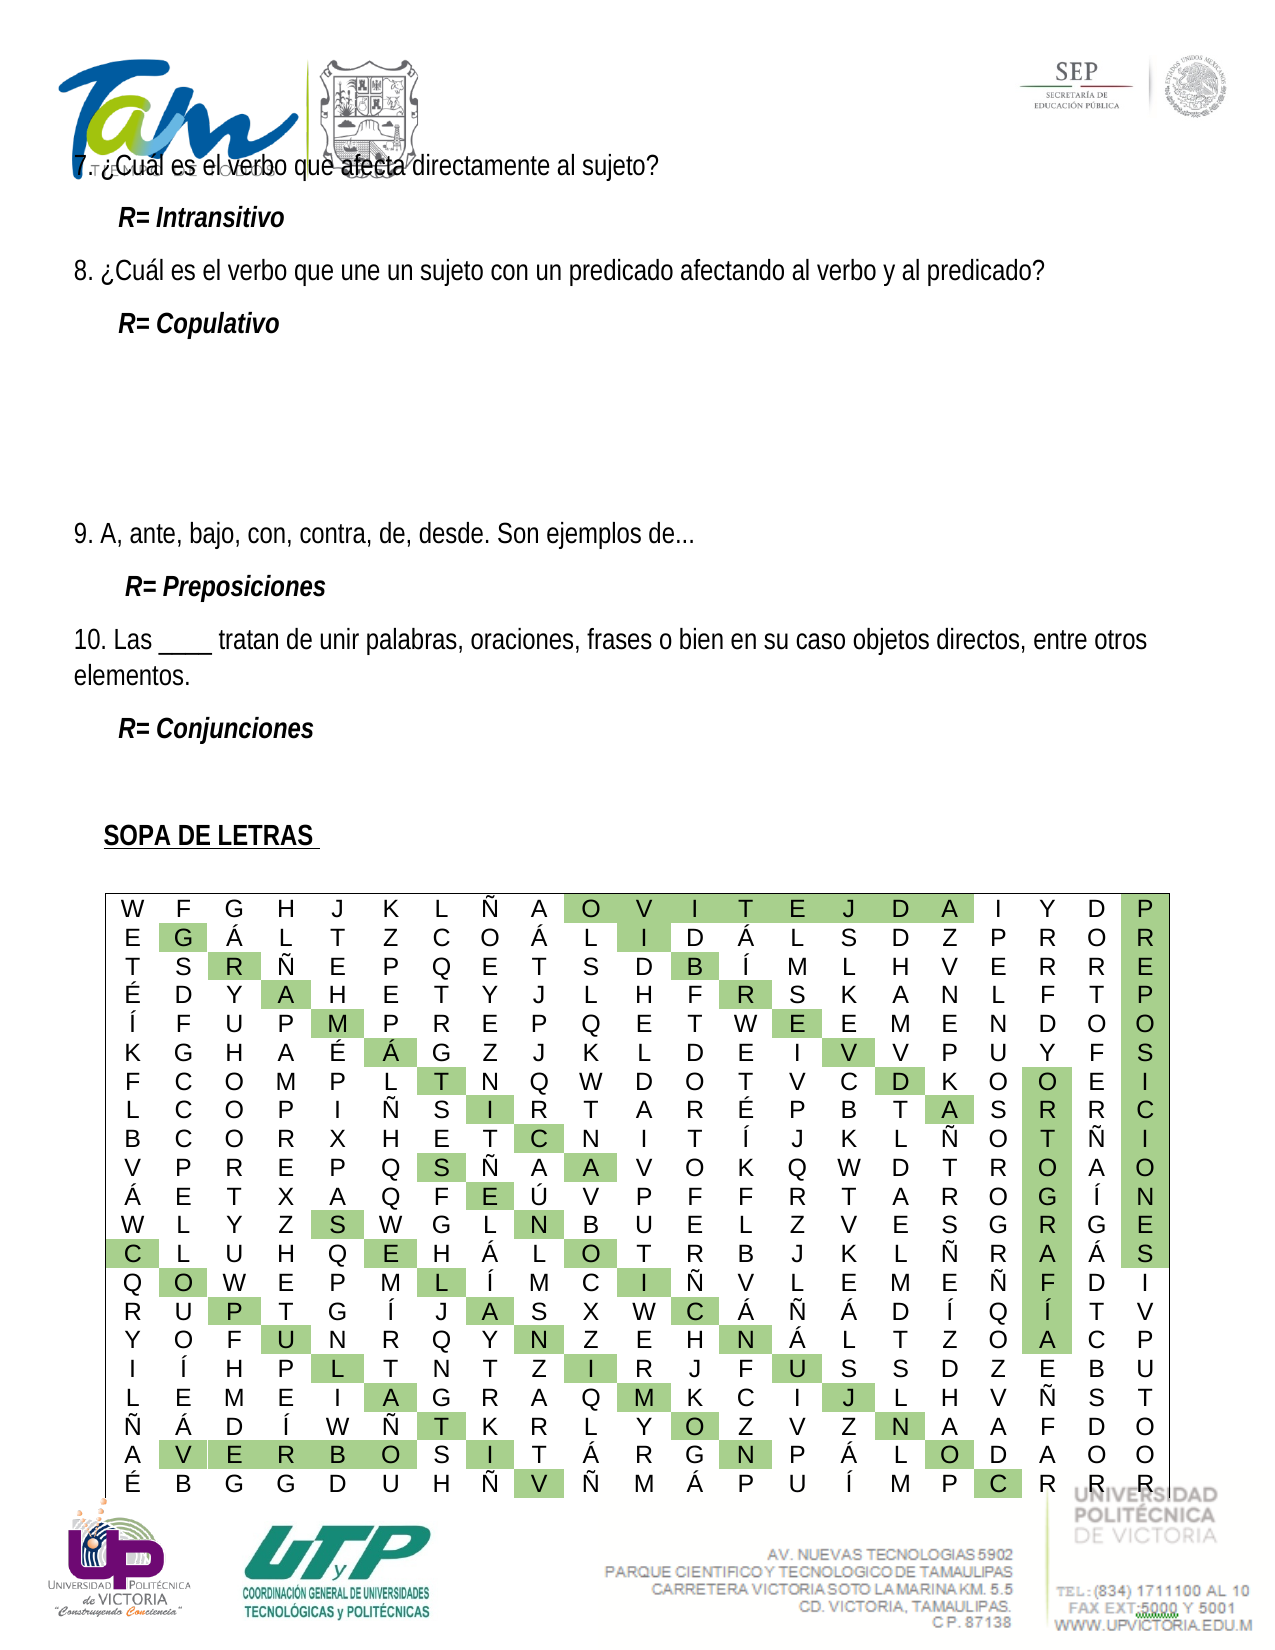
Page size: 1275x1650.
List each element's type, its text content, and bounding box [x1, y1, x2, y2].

table_cell T [466, 1124, 514, 1153]
table_cell L [564, 1412, 617, 1440]
table_cell Y [466, 1325, 514, 1354]
table_cell A [564, 1153, 617, 1182]
table_cell T [671, 1009, 719, 1038]
table_cell I [106, 1354, 159, 1383]
table_header A [925, 894, 974, 923]
table_cell E [1121, 1210, 1169, 1239]
table_cell W [822, 1153, 875, 1182]
table_cell Á [671, 1469, 719, 1498]
table_cell D [1022, 1009, 1072, 1038]
table_cell A [875, 1182, 925, 1210]
table_cell T [364, 1354, 417, 1383]
table_cell S [417, 1440, 466, 1469]
table_cell I [564, 1354, 617, 1383]
table_cell B [159, 1469, 207, 1498]
table_cell A [925, 1095, 974, 1124]
table_cell R [1072, 1095, 1121, 1124]
table_cell S [311, 1210, 364, 1239]
table_cell U [772, 1354, 822, 1383]
table_cell O [159, 1268, 207, 1297]
table_cell L [772, 1268, 822, 1297]
table_cell L [159, 1210, 207, 1239]
table_cell K [822, 1124, 875, 1153]
table_cell I [311, 1095, 364, 1124]
table_cell N [719, 1440, 772, 1469]
table_cell R [1121, 1469, 1169, 1498]
table_cell Y [466, 980, 514, 1009]
table_cell B [311, 1440, 364, 1469]
table_cell Ñ [671, 1268, 719, 1297]
table_cell O [671, 1412, 719, 1440]
table_cell Á [772, 1325, 822, 1354]
table_cell S [974, 1095, 1022, 1124]
table_cell O [671, 1153, 719, 1182]
table_cell G [159, 1038, 207, 1067]
table_cell Í [719, 952, 772, 980]
table_cell O [1072, 1009, 1121, 1038]
table_cell Q [106, 1268, 159, 1297]
table_cell R [417, 1009, 466, 1038]
table_cell I [311, 1383, 364, 1412]
table_cell I [466, 1095, 514, 1124]
table_cell O [974, 1124, 1022, 1153]
table_cell E [1121, 952, 1169, 980]
text 9. A, ante, bajo, con, contra, de, desde. Son ejemplos de... [74, 517, 1196, 550]
table_cell L [875, 1440, 925, 1469]
table_cell Ñ [1022, 1383, 1072, 1412]
table_cell R [106, 1297, 159, 1325]
table_cell P [719, 1469, 772, 1498]
table_cell H [617, 980, 671, 1009]
table_cell Ñ [466, 1469, 514, 1498]
table_cell Z [925, 923, 974, 952]
table_cell H [875, 952, 925, 980]
table_cell T [514, 952, 564, 980]
table_cell I [466, 1440, 514, 1469]
table_cell Z [466, 1038, 514, 1067]
text 8. ¿Cuál es el verbo que une un sujeto con un predicado afectando al verbo y al predicado? [74, 253, 1196, 286]
table_cell R [1072, 1469, 1121, 1498]
table_cell T [1121, 1383, 1169, 1412]
table_cell V [1121, 1297, 1169, 1325]
table_cell Z [822, 1412, 875, 1440]
table_cell T [514, 1440, 564, 1469]
table_cell X [261, 1182, 311, 1210]
table_cell G [974, 1210, 1022, 1239]
table_cell M [875, 1268, 925, 1297]
table_cell Q [564, 1383, 617, 1412]
table_header I [671, 894, 719, 923]
table_cell K [719, 1153, 772, 1182]
table_cell P [364, 1009, 417, 1038]
table_cell D [875, 1153, 925, 1182]
table_cell C [564, 1268, 617, 1297]
table_cell F [1022, 1268, 1072, 1297]
table_cell Á [564, 1440, 617, 1469]
table_cell X [564, 1297, 617, 1325]
table_cell E [159, 1383, 207, 1412]
table_cell Q [311, 1239, 364, 1268]
table_cell A [364, 1383, 417, 1412]
table_cell K [106, 1038, 159, 1067]
table_cell V [159, 1440, 207, 1469]
table_cell G [417, 1210, 466, 1239]
table_cell H [417, 1469, 466, 1498]
table_cell R [1072, 952, 1121, 980]
table_cell Ñ [106, 1412, 159, 1440]
table_cell Í [719, 1124, 772, 1153]
table_cell Í [1072, 1182, 1121, 1210]
picture [231, 1521, 442, 1621]
table_cell O [564, 1239, 617, 1268]
table_cell K [925, 1067, 974, 1095]
table_cell L [564, 923, 617, 952]
table_cell C [159, 1067, 207, 1095]
table_cell I [772, 1383, 822, 1412]
table_cell Z [514, 1354, 564, 1383]
table_cell M [208, 1383, 261, 1412]
table_cell C [159, 1124, 207, 1153]
table_cell T [875, 1325, 925, 1354]
table_cell E [261, 1153, 311, 1182]
table_cell W [364, 1210, 417, 1239]
table_cell R [617, 1440, 671, 1469]
table_cell A [1022, 1440, 1072, 1469]
table_cell Í [261, 1412, 311, 1440]
table_cell T [822, 1182, 875, 1210]
table_cell L [159, 1239, 207, 1268]
table_cell P [364, 952, 417, 980]
table_cell H [311, 980, 364, 1009]
table_cell R [261, 1440, 311, 1469]
table_cell V [822, 1210, 875, 1239]
table_cell C [1121, 1095, 1169, 1124]
table_cell A [514, 1383, 564, 1412]
table_cell O [1072, 1440, 1121, 1469]
table_cell T [417, 980, 466, 1009]
table_cell A [1022, 1325, 1072, 1354]
table_cell T [719, 1067, 772, 1095]
table_cell L [106, 1383, 159, 1412]
table_cell I [1121, 1268, 1169, 1297]
picture [47, 1498, 191, 1617]
table_cell E [617, 1009, 671, 1038]
table_header E [772, 894, 822, 923]
table_cell L [261, 923, 311, 952]
table_cell P [974, 923, 1022, 952]
table_cell N [417, 1354, 466, 1383]
table_cell Q [417, 952, 466, 980]
table_cell G [159, 923, 207, 952]
table_cell H [261, 1239, 311, 1268]
table_cell Ñ [925, 1124, 974, 1153]
table_cell S [159, 952, 207, 980]
table_cell I [1121, 1067, 1169, 1095]
table_cell I [617, 1268, 671, 1297]
table_cell Á [159, 1412, 207, 1440]
table_cell S [1121, 1239, 1169, 1268]
table_cell K [466, 1412, 514, 1440]
table_header D [875, 894, 925, 923]
table_cell B [719, 1239, 772, 1268]
table_cell T [1022, 1124, 1072, 1153]
table_cell D [875, 1297, 925, 1325]
table_cell P [617, 1182, 671, 1210]
table_cell T [466, 1354, 514, 1383]
table_cell P [925, 1038, 974, 1067]
table_cell Á [364, 1038, 417, 1067]
table_cell D [671, 923, 719, 952]
table_cell F [159, 1009, 207, 1038]
table_cell C [974, 1469, 1022, 1498]
table_cell U [364, 1469, 417, 1498]
table_cell Q [564, 1009, 617, 1038]
text R= Conjunciones [118, 711, 1196, 744]
table_cell H [671, 1325, 719, 1354]
table_cell V [106, 1153, 159, 1182]
table_cell I [617, 923, 671, 952]
table_cell A [261, 1038, 311, 1067]
table_cell M [311, 1009, 364, 1038]
table_cell U [208, 1239, 261, 1268]
table_cell H [364, 1124, 417, 1153]
table_cell E [466, 1182, 514, 1210]
table_cell S [772, 980, 822, 1009]
table_cell D [875, 923, 925, 952]
table_cell T [417, 1067, 466, 1095]
table_cell E [364, 980, 417, 1009]
table_cell Ñ [364, 1095, 417, 1124]
table_cell É [719, 1095, 772, 1124]
table_cell G [1022, 1182, 1072, 1210]
table_cell J [671, 1354, 719, 1383]
table_cell Q [772, 1153, 822, 1182]
table_cell Ñ [364, 1412, 417, 1440]
table_cell H [208, 1354, 261, 1383]
table_cell Ñ [772, 1297, 822, 1325]
table_cell H [208, 1038, 261, 1067]
table_cell T [875, 1095, 925, 1124]
table_cell S [1072, 1383, 1121, 1412]
table_cell F [719, 1182, 772, 1210]
table_cell V [925, 952, 974, 980]
table_header H [261, 894, 311, 923]
table_cell G [417, 1038, 466, 1067]
table_cell S [1121, 1038, 1169, 1067]
table_cell I [617, 1124, 671, 1153]
table_cell D [1072, 1268, 1121, 1297]
table_cell M [772, 952, 822, 980]
table_cell B [564, 1210, 617, 1239]
table_cell Á [719, 923, 772, 952]
table_cell L [564, 980, 617, 1009]
table_cell B [671, 952, 719, 980]
table_cell U [208, 1009, 261, 1038]
table_cell R [671, 1095, 719, 1124]
table_cell O [1121, 1412, 1169, 1440]
table_cell Ñ [1072, 1124, 1121, 1153]
table_cell K [822, 1239, 875, 1268]
table_cell O [1121, 1440, 1169, 1469]
picture [597, 1467, 1271, 1650]
table_cell C [159, 1095, 207, 1124]
table_cell Í [364, 1297, 417, 1325]
table_cell V [564, 1182, 617, 1210]
table_cell P [159, 1153, 207, 1182]
table_cell G [208, 1469, 261, 1498]
table_cell Z [974, 1354, 1022, 1383]
table_cell R [208, 952, 261, 980]
table_cell M [617, 1469, 671, 1498]
table_cell A [875, 980, 925, 1009]
table_cell L [311, 1354, 364, 1383]
table_cell U [772, 1469, 822, 1498]
table_cell U [617, 1210, 671, 1239]
table_cell B [1072, 1354, 1121, 1383]
table_cell G [311, 1297, 364, 1325]
table_cell Q [364, 1153, 417, 1182]
picture [58, 53, 419, 184]
table_cell L [822, 1325, 875, 1354]
table_cell E [772, 1009, 822, 1038]
table_cell Í [159, 1354, 207, 1383]
table_cell A [466, 1297, 514, 1325]
table_cell E [719, 1038, 772, 1067]
table_cell Y [106, 1325, 159, 1354]
table_cell E [208, 1440, 261, 1469]
table_cell Í [106, 1009, 159, 1038]
table_cell R [1022, 1469, 1072, 1498]
table_cell Q [364, 1182, 417, 1210]
table_cell R [514, 1412, 564, 1440]
table_cell Í [466, 1268, 514, 1297]
table_cell Y [208, 980, 261, 1009]
table_cell G [1072, 1210, 1121, 1239]
table_cell Z [772, 1210, 822, 1239]
table_cell P [311, 1067, 364, 1095]
table_cell O [364, 1440, 417, 1469]
table_cell C [822, 1067, 875, 1095]
table_header Ñ [466, 894, 514, 923]
table_cell D [617, 1067, 671, 1095]
table_header D [1072, 894, 1121, 923]
table_cell R [719, 980, 772, 1009]
table_cell E [974, 952, 1022, 980]
table_cell Y [1022, 1038, 1072, 1067]
table_cell E [875, 1210, 925, 1239]
table_cell F [208, 1325, 261, 1354]
table_cell S [564, 952, 617, 980]
table_cell P [772, 1440, 822, 1469]
table_cell E [261, 1383, 311, 1412]
table_cell O [925, 1440, 974, 1469]
table_cell E [1022, 1354, 1072, 1383]
table_cell Ú [514, 1182, 564, 1210]
table_header I [974, 894, 1022, 923]
table_cell P [311, 1268, 364, 1297]
table_cell R [514, 1095, 564, 1124]
table_cell V [772, 1067, 822, 1095]
table_cell Q [514, 1067, 564, 1095]
table_cell D [159, 980, 207, 1009]
table_cell L [875, 1124, 925, 1153]
table_cell W [106, 1210, 159, 1239]
table_cell É [106, 1469, 159, 1498]
table_cell Á [1072, 1239, 1121, 1268]
table_cell D [974, 1440, 1022, 1469]
table_cell F [106, 1067, 159, 1095]
table_cell A [261, 980, 311, 1009]
table_cell N [466, 1067, 514, 1095]
picture [1004, 6, 1241, 167]
table_cell U [159, 1297, 207, 1325]
table_cell W [311, 1412, 364, 1440]
table_cell O [1072, 923, 1121, 952]
table_cell O [671, 1067, 719, 1095]
table_cell F [671, 1182, 719, 1210]
table_cell Z [261, 1210, 311, 1239]
table_cell Ñ [261, 952, 311, 980]
table_header K [364, 894, 417, 923]
table_cell N [974, 1009, 1022, 1038]
table_cell P [261, 1354, 311, 1383]
table_cell S [925, 1210, 974, 1239]
table_cell V [974, 1383, 1022, 1412]
table_cell D [925, 1354, 974, 1383]
table_cell L [417, 1268, 466, 1297]
table_cell E [417, 1124, 466, 1153]
table_cell S [417, 1153, 466, 1182]
table_cell R [1022, 952, 1072, 980]
table_cell Ñ [466, 1153, 514, 1182]
table_cell S [417, 1095, 466, 1124]
table_header G [208, 894, 261, 923]
table_cell L [466, 1210, 514, 1239]
table_cell U [261, 1325, 311, 1354]
table_cell J [417, 1297, 466, 1325]
table_cell M [364, 1268, 417, 1297]
table_cell S [822, 923, 875, 952]
table_cell I [1121, 1124, 1169, 1153]
table_cell Á [822, 1440, 875, 1469]
table_cell N [1121, 1182, 1169, 1210]
table_cell A [1072, 1153, 1121, 1182]
table_cell E [822, 1009, 875, 1038]
table_cell M [875, 1009, 925, 1038]
table_header P [1121, 894, 1169, 923]
table_cell Z [719, 1412, 772, 1440]
table_cell E [1072, 1067, 1121, 1095]
table_header A [514, 894, 564, 923]
table_cell D [671, 1038, 719, 1067]
table_cell Y [617, 1412, 671, 1440]
table_cell N [514, 1210, 564, 1239]
table_cell E [261, 1268, 311, 1297]
table_cell D [311, 1469, 364, 1498]
table_cell É [106, 980, 159, 1009]
table_cell V [875, 1038, 925, 1067]
table_header W [106, 894, 159, 923]
table_cell P [208, 1297, 261, 1325]
table_cell F [417, 1182, 466, 1210]
table_cell J [772, 1124, 822, 1153]
table_header L [417, 894, 466, 923]
table_cell W [617, 1297, 671, 1325]
table_cell R [1022, 923, 1072, 952]
table_cell Í [925, 1297, 974, 1325]
table_cell T [311, 923, 364, 952]
table_cell H [417, 1239, 466, 1268]
table_cell K [671, 1383, 719, 1412]
table_cell Á [106, 1182, 159, 1210]
table_cell Á [822, 1297, 875, 1325]
table_cell H [925, 1383, 974, 1412]
table_cell Á [208, 923, 261, 952]
text SOPA DE LETRAS [103, 818, 1098, 852]
table_cell E [925, 1268, 974, 1297]
table_cell P [261, 1009, 311, 1038]
table_cell O [208, 1095, 261, 1124]
table_cell Z [564, 1325, 617, 1354]
table_cell D [208, 1412, 261, 1440]
table_cell C [514, 1124, 564, 1153]
table_cell R [772, 1182, 822, 1210]
table_cell E [364, 1239, 417, 1268]
table_cell Á [466, 1239, 514, 1268]
table_cell C [719, 1383, 772, 1412]
table_cell E [106, 923, 159, 952]
table_cell L [617, 1038, 671, 1067]
table_cell W [719, 1009, 772, 1038]
table_cell R [1121, 923, 1169, 952]
table_cell E [159, 1182, 207, 1210]
table_cell B [822, 1095, 875, 1124]
text R= Preposiciones [118, 569, 1196, 603]
table_cell U [1121, 1354, 1169, 1383]
table_cell A [106, 1440, 159, 1469]
table_cell T [925, 1153, 974, 1182]
table_cell Ñ [974, 1268, 1022, 1297]
table_cell J [772, 1239, 822, 1268]
table_cell J [514, 980, 564, 1009]
table_cell C [671, 1297, 719, 1325]
table_cell L [719, 1210, 772, 1239]
table_cell T [1072, 1297, 1121, 1325]
table_cell L [875, 1239, 925, 1268]
table_cell I [772, 1038, 822, 1067]
table_cell R [671, 1239, 719, 1268]
table_cell E [466, 952, 514, 980]
table_cell O [1022, 1067, 1072, 1095]
table_cell O [1121, 1009, 1169, 1038]
table_cell O [466, 923, 514, 952]
table_cell Í [1022, 1297, 1072, 1325]
table_cell L [974, 980, 1022, 1009]
table_cell F [1022, 980, 1072, 1009]
table_cell S [875, 1354, 925, 1383]
table_cell W [208, 1268, 261, 1297]
table_cell O [1022, 1153, 1072, 1182]
table_cell P [1121, 1325, 1169, 1354]
table_cell O [208, 1124, 261, 1153]
table_cell T [208, 1182, 261, 1210]
table_cell Y [208, 1210, 261, 1239]
table_cell P [925, 1469, 974, 1498]
table_cell T [671, 1124, 719, 1153]
table_cell C [1072, 1325, 1121, 1354]
table_cell V [772, 1412, 822, 1440]
table_cell N [311, 1325, 364, 1354]
table_cell L [875, 1383, 925, 1412]
table_cell R [261, 1124, 311, 1153]
table_cell L [772, 923, 822, 952]
table_cell M [617, 1383, 671, 1412]
table_cell Í [822, 1469, 875, 1498]
table_cell M [875, 1469, 925, 1498]
table_cell V [822, 1038, 875, 1067]
table_cell Z [925, 1325, 974, 1354]
table_cell E [925, 1009, 974, 1038]
table_cell É [311, 1038, 364, 1067]
table_cell N [875, 1412, 925, 1440]
table_cell Á [514, 923, 564, 952]
table_cell G [417, 1383, 466, 1412]
table_cell R [364, 1325, 417, 1354]
table_cell W [564, 1067, 617, 1095]
table_cell Q [417, 1325, 466, 1354]
table_header O [564, 894, 617, 923]
table_cell A [1022, 1239, 1072, 1268]
table_cell P [1121, 980, 1169, 1009]
table_header V [617, 894, 671, 923]
table_cell E [617, 1325, 671, 1354]
table_cell O [974, 1325, 1022, 1354]
text 7. ¿Cuál es el verbo que afecta directamente al sujeto? [74, 148, 1196, 181]
table_cell M [514, 1268, 564, 1297]
table_cell L [514, 1239, 564, 1268]
table_cell T [261, 1297, 311, 1325]
table_cell C [106, 1239, 159, 1268]
table_cell P [514, 1009, 564, 1038]
table_cell L [822, 952, 875, 980]
text 10. Las ____ tratan de unir palabras, oraciones, frases o bien en su caso objetos directos, entre otros elementos. [74, 622, 1196, 691]
table_cell V [617, 1153, 671, 1182]
table_cell A [925, 1412, 974, 1440]
table_cell F [671, 980, 719, 1009]
table_cell T [564, 1095, 617, 1124]
table_cell R [925, 1182, 974, 1210]
table_cell L [106, 1095, 159, 1124]
table_cell K [822, 980, 875, 1009]
table_cell R [208, 1153, 261, 1182]
table_cell C [417, 923, 466, 952]
table_cell U [974, 1038, 1022, 1067]
table_cell J [822, 1383, 875, 1412]
table_cell F [719, 1354, 772, 1383]
table_cell G [671, 1440, 719, 1469]
table_cell L [364, 1067, 417, 1095]
table_header T [719, 894, 772, 923]
table_cell E [311, 952, 364, 980]
table_cell G [261, 1469, 311, 1498]
table_cell Á [719, 1297, 772, 1325]
table_cell Q [974, 1297, 1022, 1325]
table_cell D [1072, 1412, 1121, 1440]
table_cell T [1072, 980, 1121, 1009]
table_cell F [1022, 1412, 1072, 1440]
table_cell P [772, 1095, 822, 1124]
table_cell F [1072, 1038, 1121, 1067]
table_cell R [974, 1239, 1022, 1268]
table_cell O [974, 1067, 1022, 1095]
table_header Y [1022, 894, 1072, 923]
table_cell E [671, 1210, 719, 1239]
table_cell A [311, 1182, 364, 1210]
table_cell A [974, 1412, 1022, 1440]
table_cell O [1121, 1153, 1169, 1182]
table_cell R [617, 1354, 671, 1383]
table_cell A [514, 1153, 564, 1182]
table_cell T [106, 952, 159, 980]
table_cell N [564, 1124, 617, 1153]
table_cell R [466, 1383, 514, 1412]
table_cell M [261, 1067, 311, 1095]
table_cell Ñ [925, 1239, 974, 1268]
table_cell X [311, 1124, 364, 1153]
table_cell K [564, 1038, 617, 1067]
table_cell R [974, 1153, 1022, 1182]
table_cell D [617, 952, 671, 980]
table_cell J [514, 1038, 564, 1067]
table_cell S [514, 1297, 564, 1325]
table_cell N [719, 1325, 772, 1354]
table_header J [822, 894, 875, 923]
table_cell P [311, 1153, 364, 1182]
table_cell R [1022, 1210, 1072, 1239]
table_cell A [617, 1095, 671, 1124]
table_cell N [514, 1325, 564, 1354]
table_cell S [822, 1354, 875, 1383]
table_cell N [925, 980, 974, 1009]
table_cell D [875, 1067, 925, 1095]
table_cell T [417, 1412, 466, 1440]
table_cell O [208, 1067, 261, 1095]
table_cell Ñ [564, 1469, 617, 1498]
table_cell Z [364, 923, 417, 952]
table_cell O [159, 1325, 207, 1354]
table_cell V [719, 1268, 772, 1297]
table_cell O [974, 1182, 1022, 1210]
table_header F [159, 894, 207, 923]
table_header J [311, 894, 364, 923]
table_cell R [1022, 1095, 1072, 1124]
table_cell T [617, 1239, 671, 1268]
table_cell V [514, 1469, 564, 1498]
text R= Intransitivo [118, 200, 1196, 234]
text R= Copulativo [118, 306, 1196, 339]
table_cell E [466, 1009, 514, 1038]
table_cell E [822, 1268, 875, 1297]
table_cell P [261, 1095, 311, 1124]
table_cell B [106, 1124, 159, 1153]
